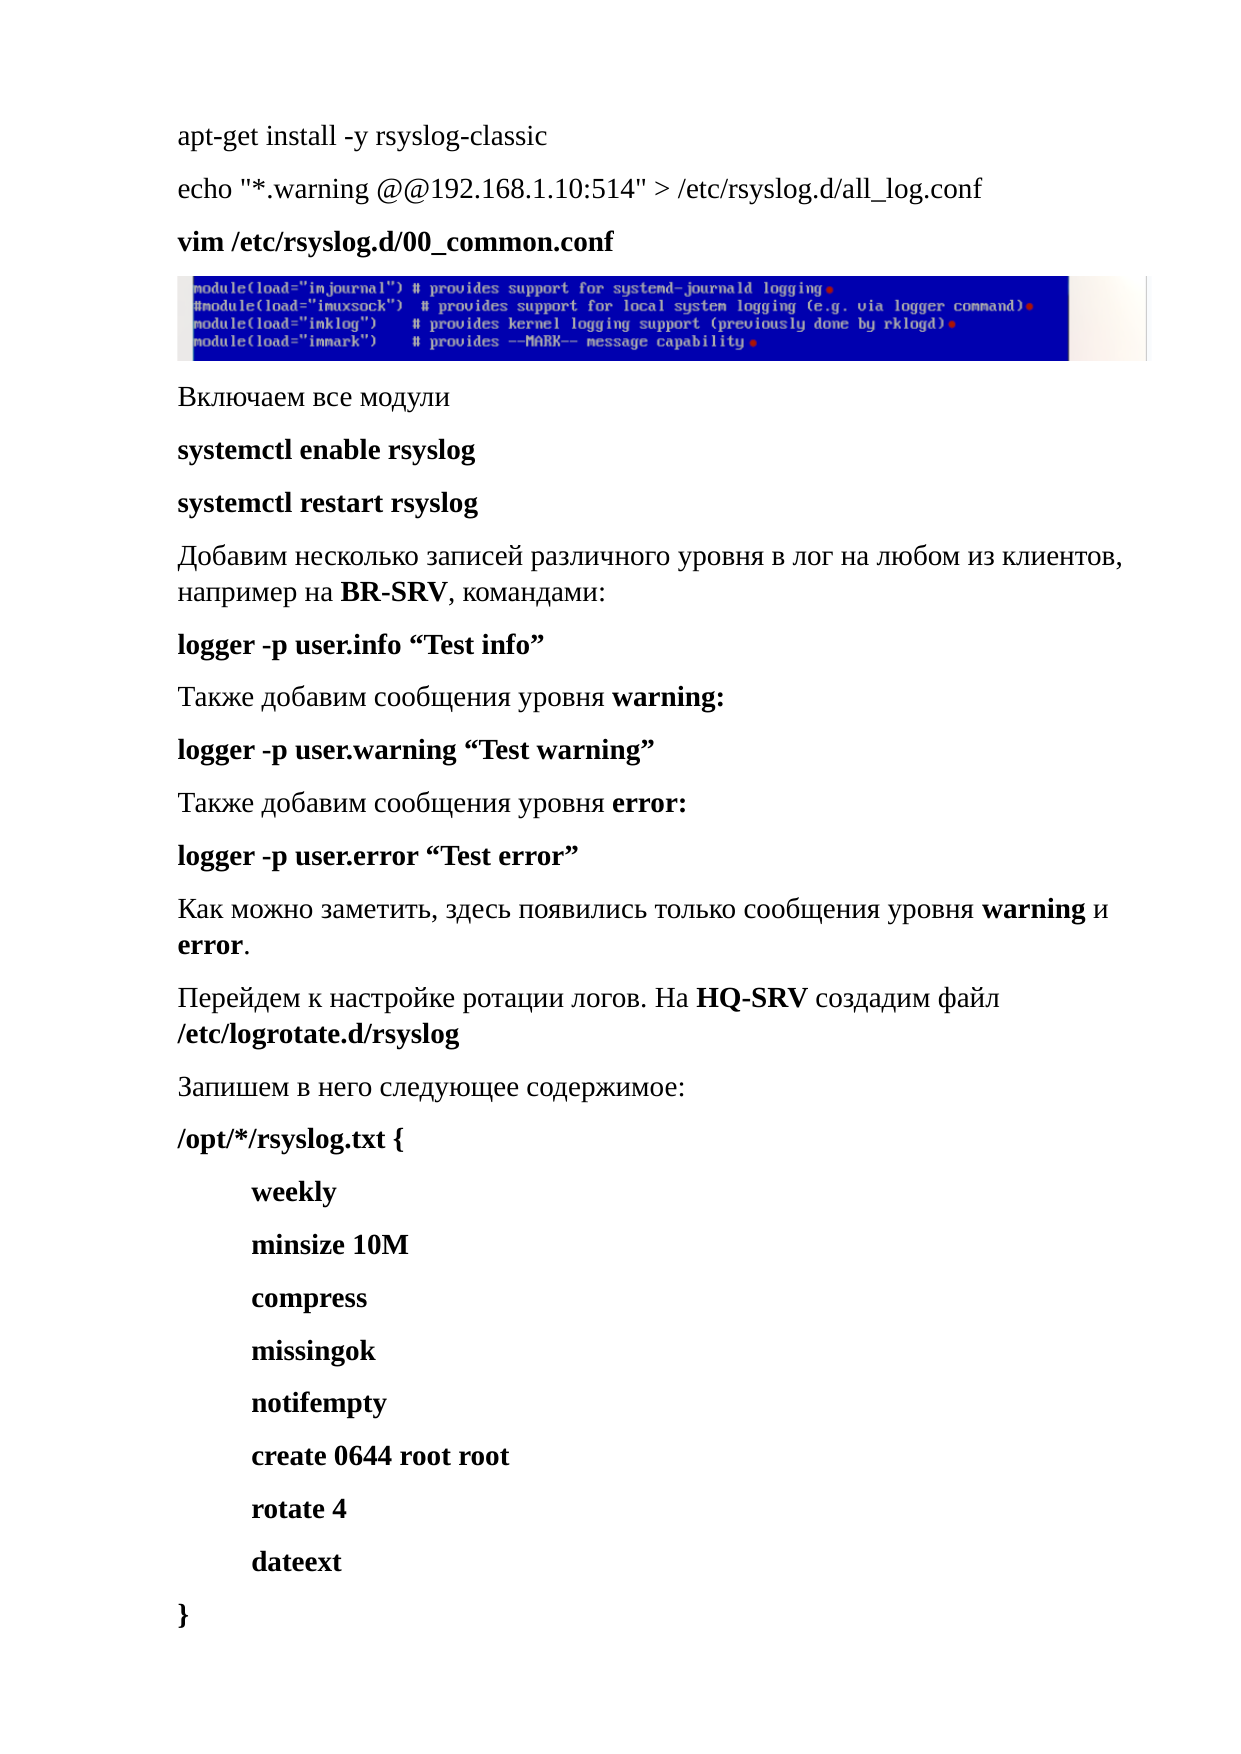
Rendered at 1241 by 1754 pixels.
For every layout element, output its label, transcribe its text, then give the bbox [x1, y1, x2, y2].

picture [177, 276, 1152, 361]
text Перейдем к настройке ротации логов. На HQ-SRV создадим файл /etc/logrotate.d/rsyslog [177, 980, 1152, 1049]
text Как можно заметить, здесь появились только сообщения уровня warning и error. [177, 891, 1152, 961]
text logger -p user.error “Test error” [177, 838, 1152, 872]
text vim /etc/rsyslog.d/00_common.conf [177, 224, 1152, 257]
text notifempty [177, 1386, 1152, 1419]
text dateext [177, 1544, 1152, 1578]
text missingok [177, 1333, 1152, 1366]
text /opt/*/rsyslog.txt { [177, 1122, 1152, 1155]
text minsize 10M [177, 1227, 1152, 1261]
text rotate 4 [177, 1491, 1152, 1525]
text logger -p user.info “Test info” [177, 627, 1152, 660]
text systemctl restart rsyslog [177, 485, 1152, 518]
text Добавим несколько записей различного уровня в лог на любом из клиентов, например на BR-SRV, командами: [177, 538, 1152, 607]
text Также добавим сообщения уровня error: [177, 785, 1152, 819]
text compress [177, 1280, 1152, 1313]
text Включаем все модули [177, 379, 1152, 413]
text weekly [177, 1174, 1152, 1208]
text apt-get install -y rsyslog-classic [177, 118, 1152, 152]
text echo "*.warning @@192.168.1.10:514" > /etc/rsyslog.d/all_log.conf [177, 171, 1152, 204]
text systemctl enable rsyslog [177, 432, 1152, 466]
text Также добавим сообщения уровня warning: [177, 679, 1152, 713]
text } [177, 1597, 1152, 1630]
text logger -p user.warning “Test warning” [177, 732, 1152, 766]
text Запишем в него следующее содержимое: [177, 1069, 1152, 1102]
text create 0644 root root [177, 1438, 1152, 1472]
